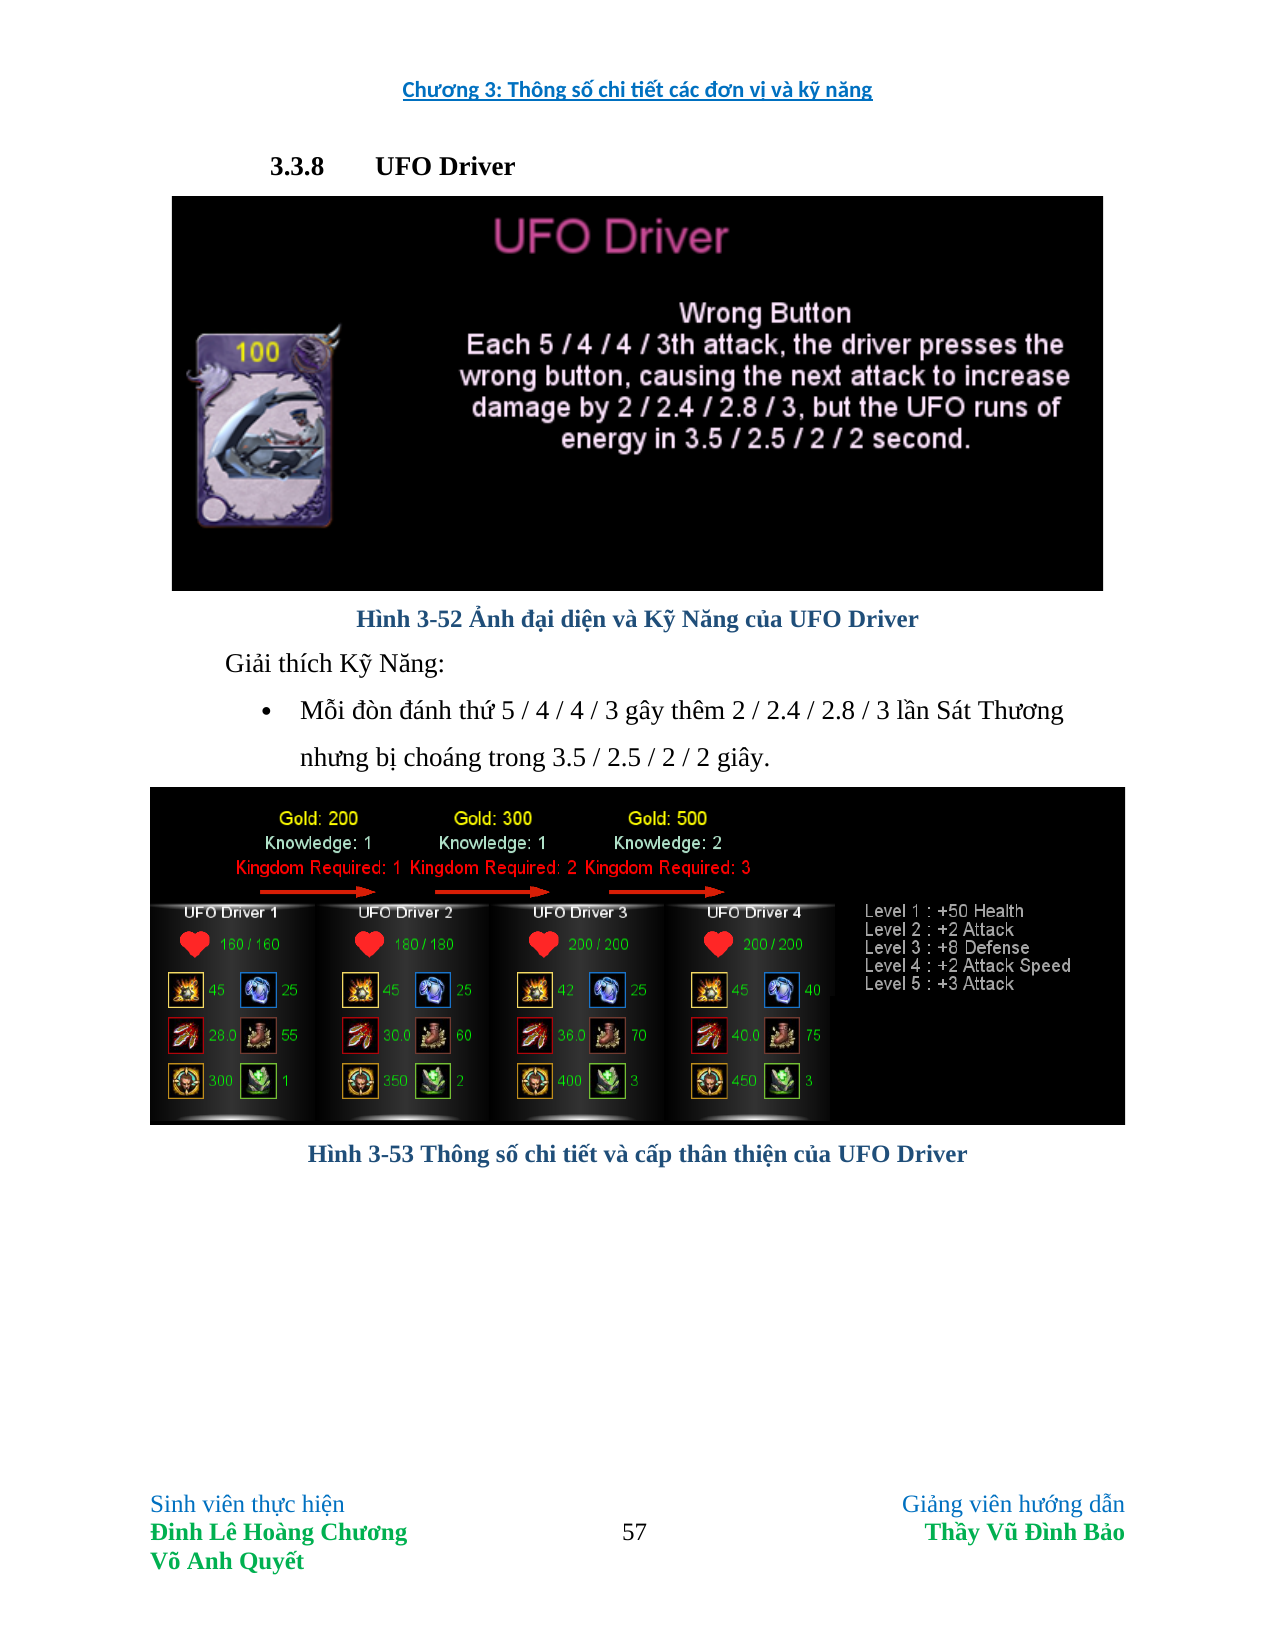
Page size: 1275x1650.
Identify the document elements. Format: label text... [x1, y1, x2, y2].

list Mỗi đòn đánh thứ 5 / 4 / 4 / 3 gây thêm 2 / 2.4 / 2.8 / 3 lần Sát Thương nhưng bị choáng trong 3.5 / 2.5 / 2 / 2 giây. [262, 694, 1125, 772]
subtitle UFO Driver [150, 150, 1125, 181]
picture [171, 196, 1104, 591]
text Giải thích Kỹ Năng: [150, 647, 1125, 679]
picture [150, 787, 1125, 1125]
